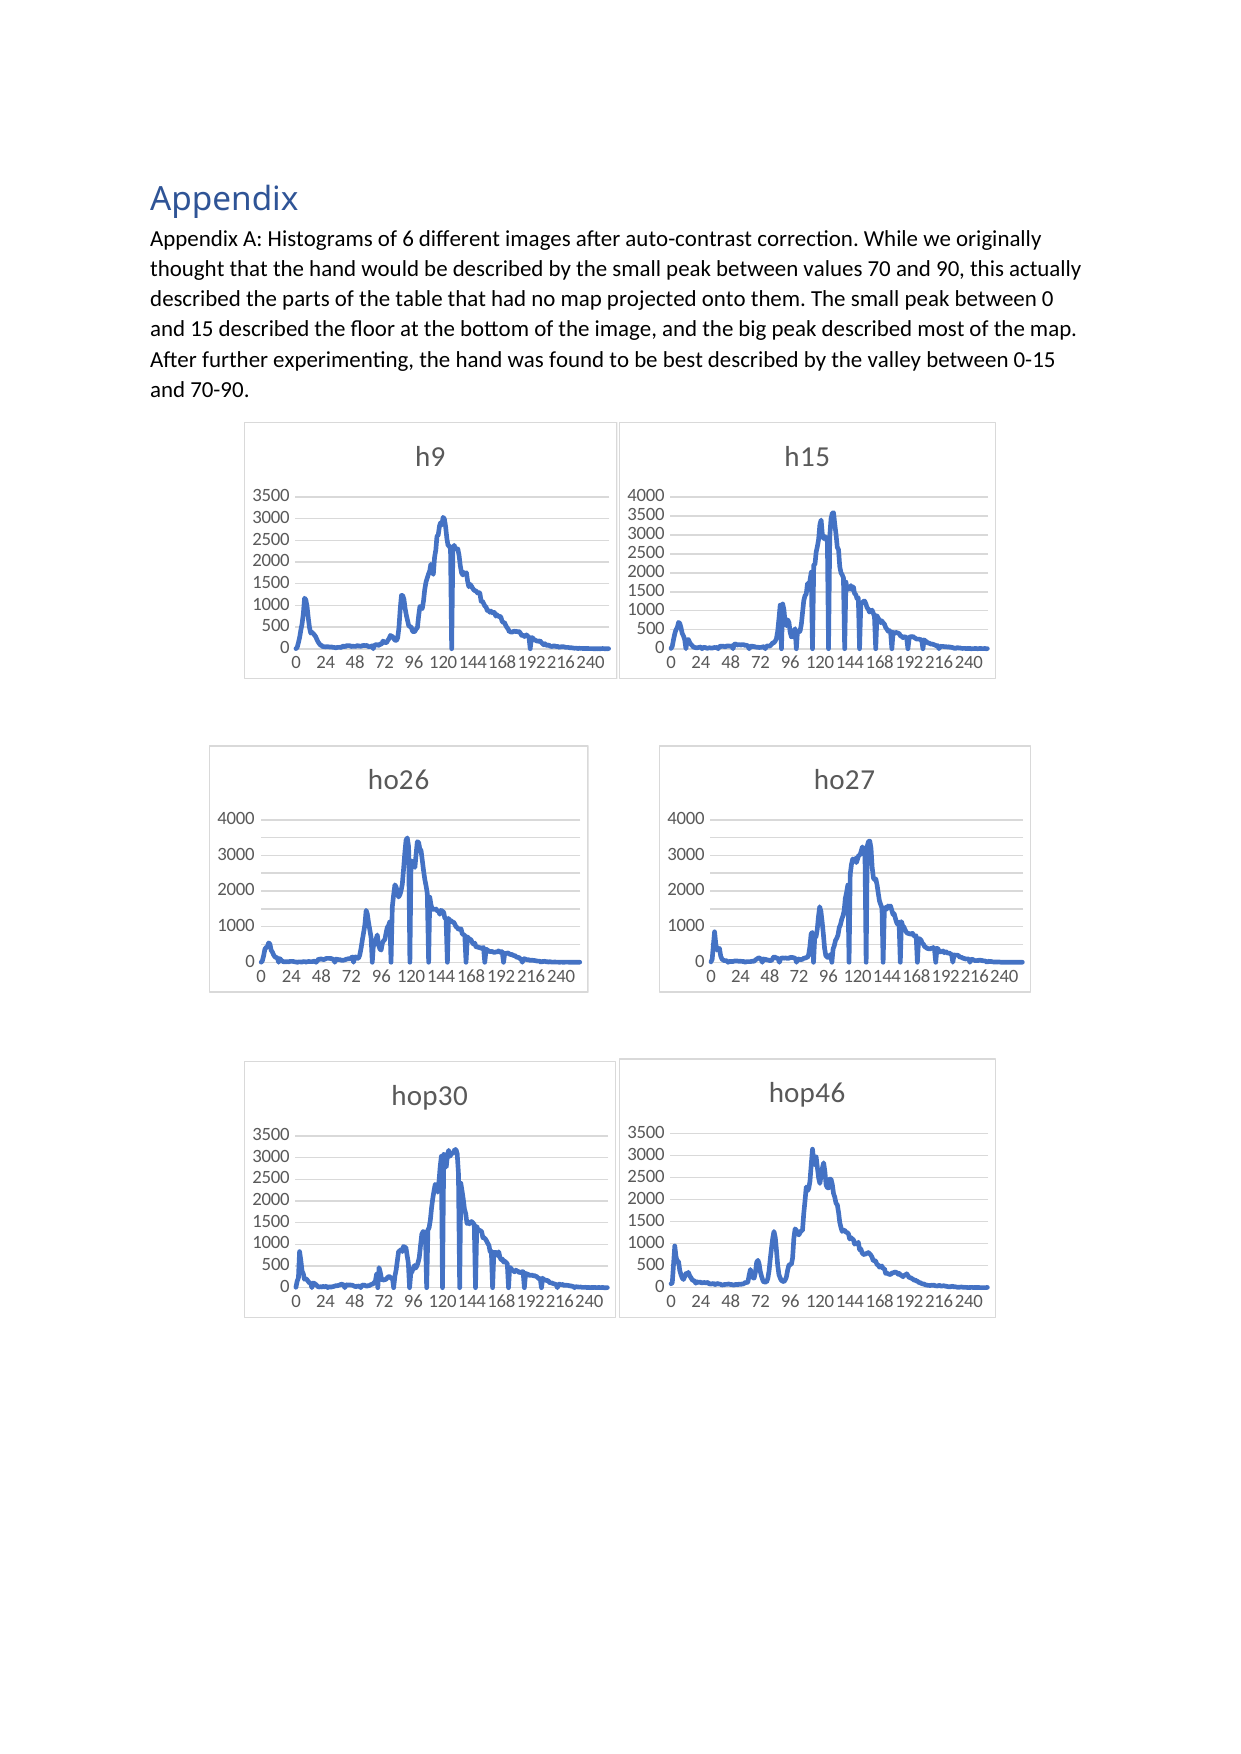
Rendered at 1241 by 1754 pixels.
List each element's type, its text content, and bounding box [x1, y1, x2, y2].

text Appendix A: Histograms of 6 different images after auto-contrast correction. While we originally thought that the hand would be described by the small peak between values 70 and 90, this actually described the parts of the table that had no map projected onto them. The small peak between 0 and 15 described the floor at the bottom of the image, and the big peak described most of the map. After further experimenting, the hand was found to be best described by the valley between 0-15 and 70-90. [150, 224, 1090, 403]
subtitle Appendix [150, 175, 1090, 220]
